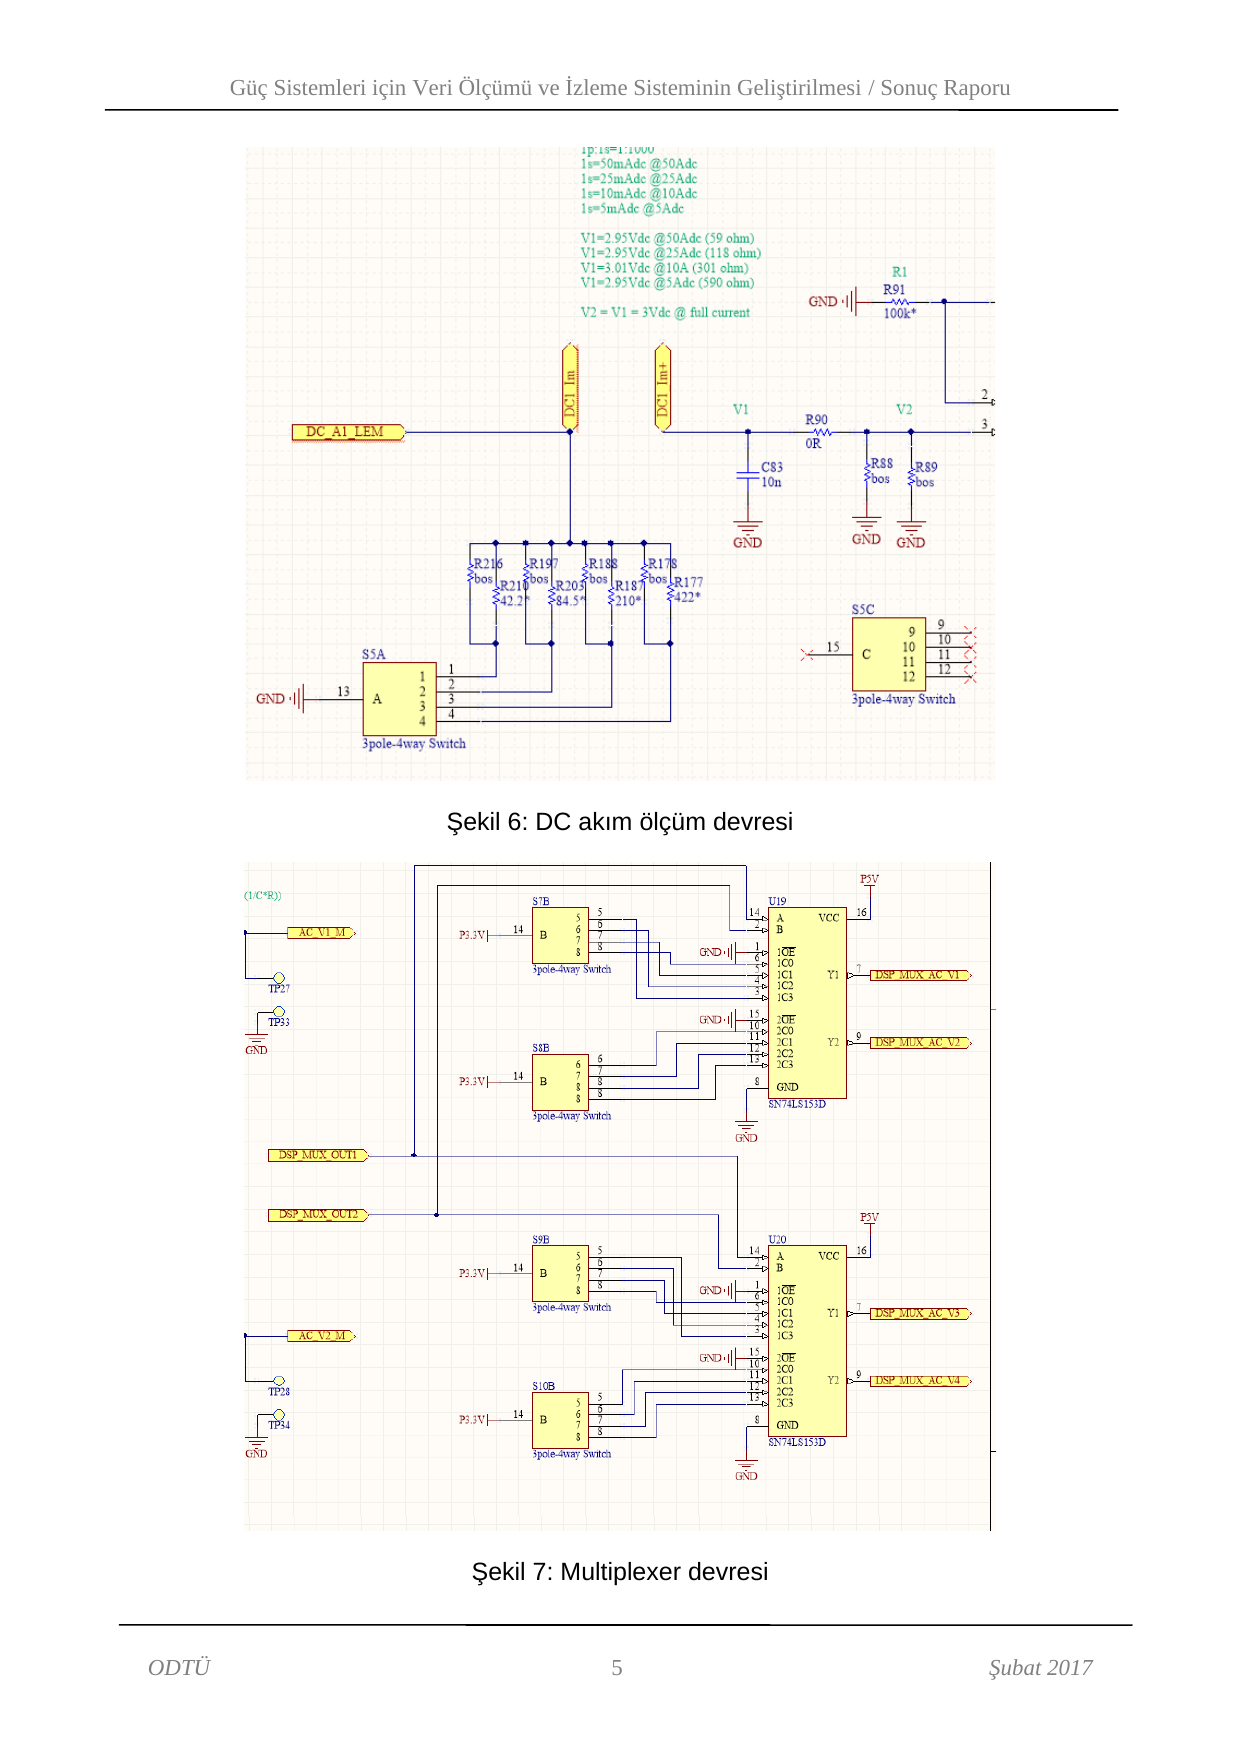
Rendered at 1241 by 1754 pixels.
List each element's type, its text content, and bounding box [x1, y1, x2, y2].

picture [245, 147, 995, 781]
picture [244, 862, 997, 1531]
text Şekil 6: DC akım ölçüm devresi [148, 807, 1093, 836]
text Şekil 7: Multiplexer devresi [148, 1557, 1093, 1586]
